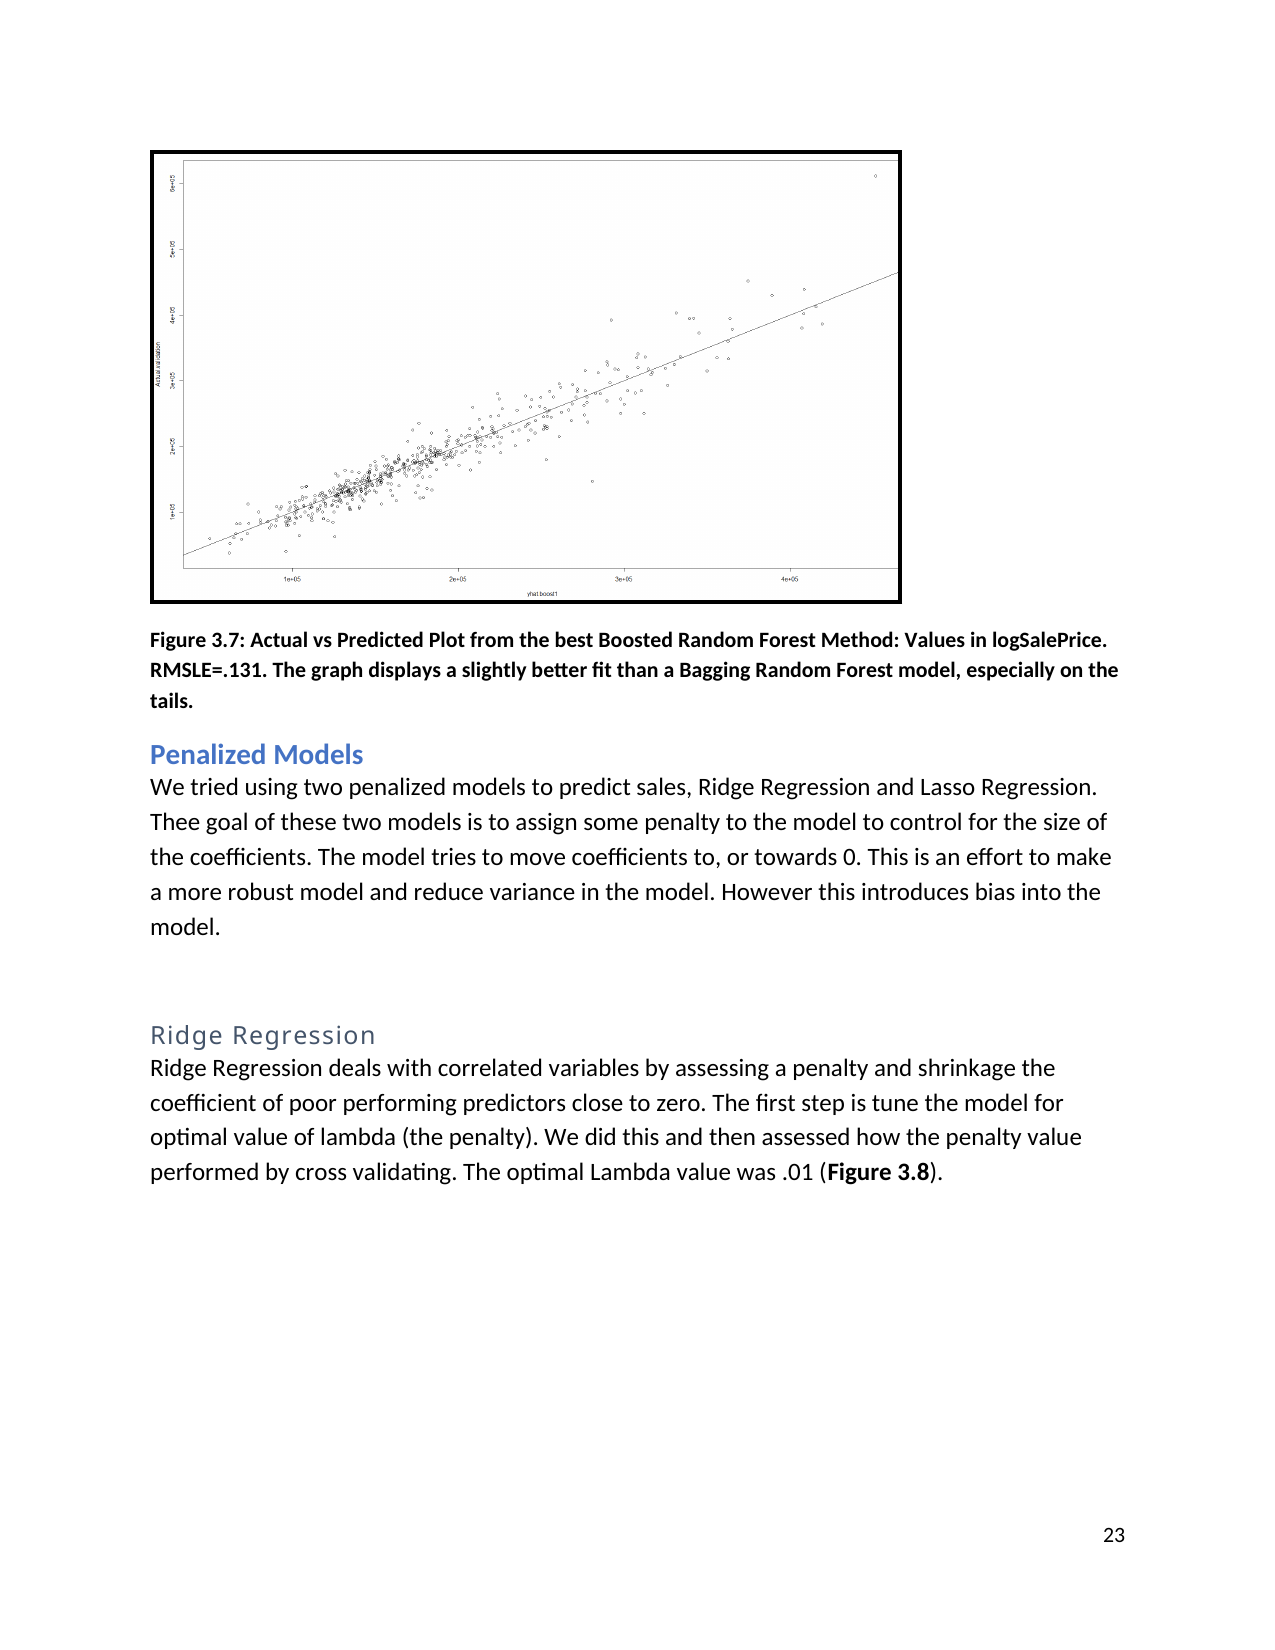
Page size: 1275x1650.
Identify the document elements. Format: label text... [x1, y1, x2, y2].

picture [154, 154, 898, 600]
subtitle Penalized Models [150, 736, 1125, 772]
subtitle Ridge Regression [150, 1018, 1125, 1052]
text We tried using two penalized models to predict sales, Ridge Regression and Lasso Regression. Thee goal of these two models is to assign some penalty to the model to control for the size of the coefficients. The model tries to move coefficients to, or towards 0. This is an effort to make a more robust model and reduce variance in the model. However this introduces bias into the model. [150, 772, 1125, 941]
text Ridge Regression deals with correlated variables by assessing a penalty and shrinkage the coefficient of poor performing predictors close to zero. The first step is tune the model for optimal value of lambda (the penalty). We did this and then assessed how the penalty value performed by cross validating. The optimal Lambda value was .01 (Figure 3.8). [150, 1052, 1125, 1187]
text Figure 3.7: Actual vs Predicted Plot from the best Boosted Random Forest Method: Values in logSalePrice. RMSLE=.131. The graph displays a slightly better fit than a Bagging Random Forest model, especially on the tails. [150, 626, 1125, 713]
